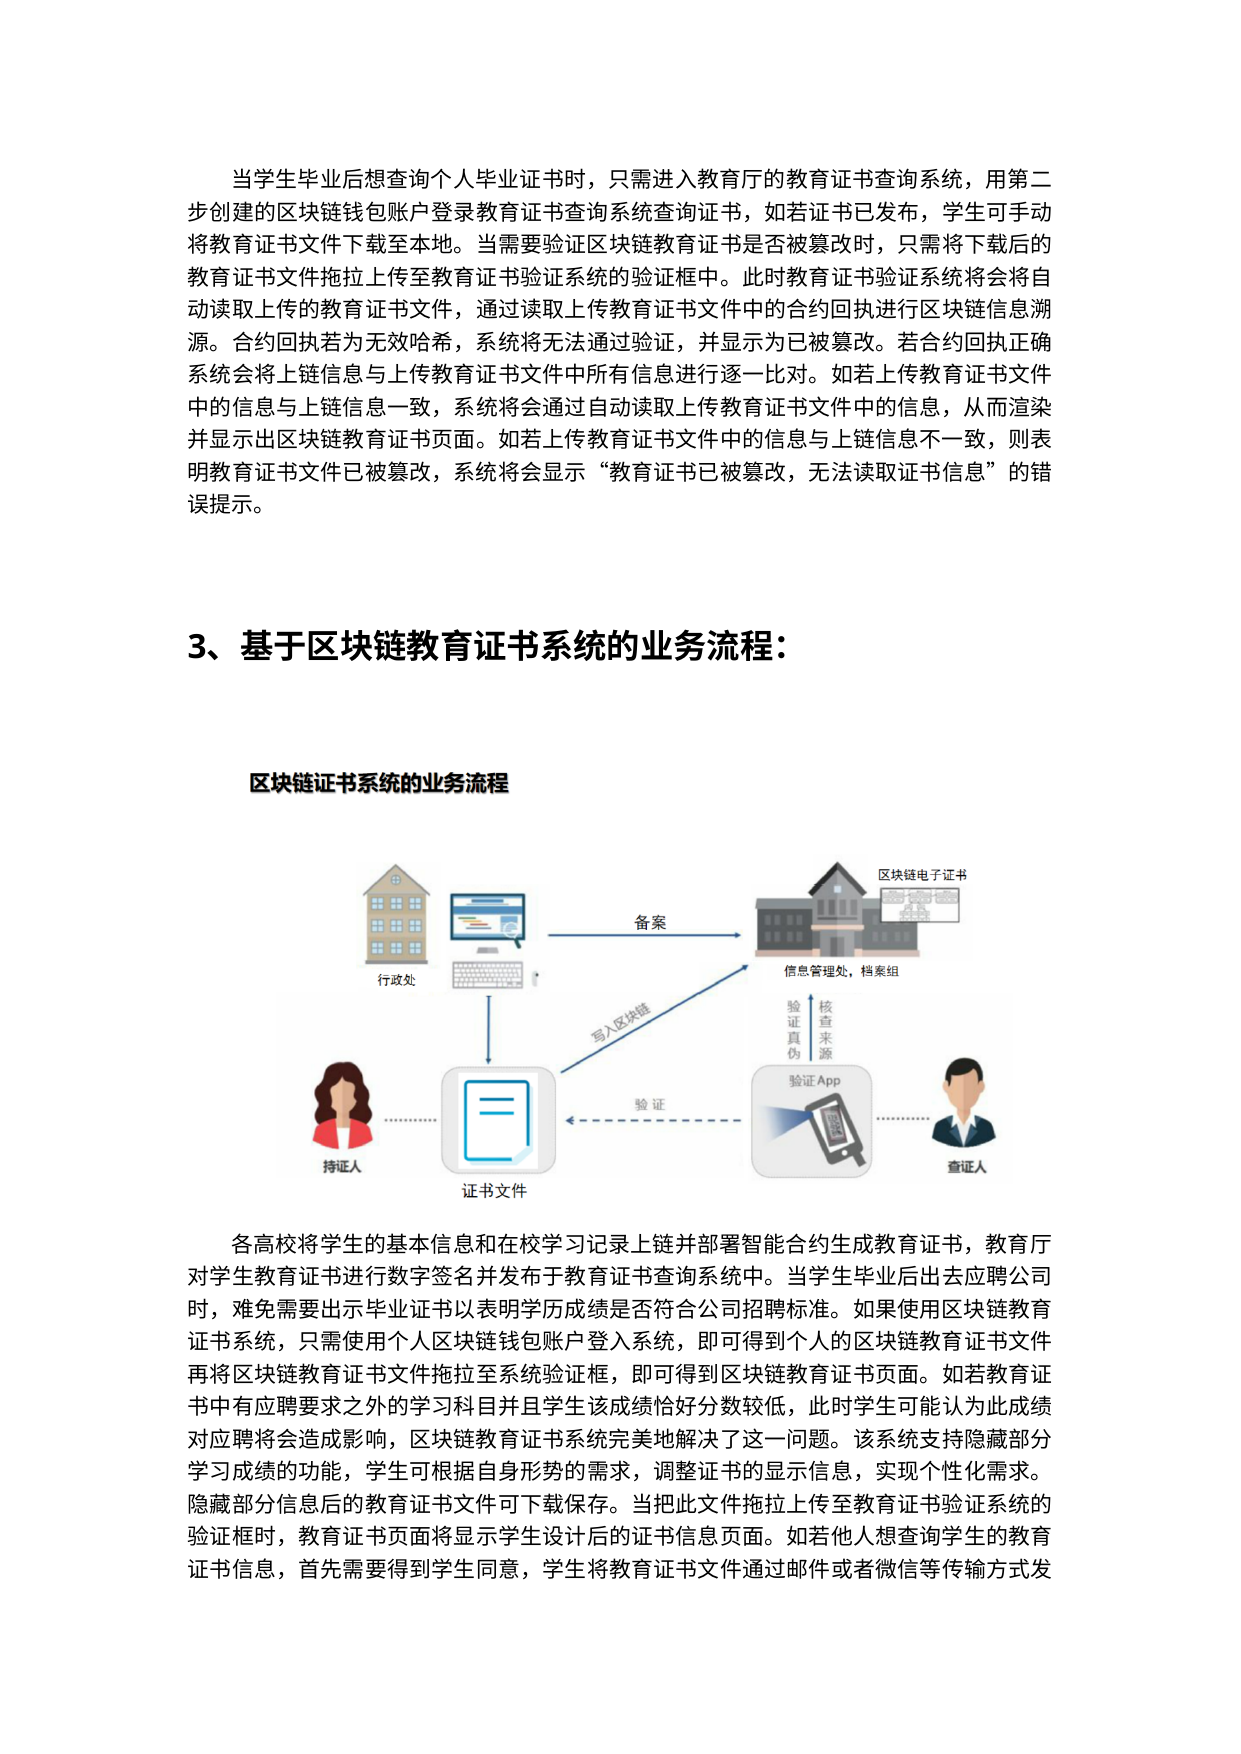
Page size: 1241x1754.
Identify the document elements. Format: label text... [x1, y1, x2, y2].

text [187, 1226, 1053, 1584]
subtitle 3、基于区块链教育证书系统的业务流程： [187, 612, 1053, 677]
text 当学生毕业后想查询个人毕业证书时，只需进入教育厅的教育证书查询系统，用第二步创建的区块链钱包账户登录教育证书查询系统查询证书，如若证书已发布，学生可手动将教育证书文件下载至本地。当需要验证区块链教育证书是否被篡改时，只需将下载后的教育证书文件拖拉上传至教育证书验证系统的验证框中。此时教育证书验证系统将会将自动读取上传的教育证书文件，通过读取上传教育证书文件中的合约回执进行区块链信息溯源。合约回执若为无效哈希，系统将无法通过验证，并显示为已被篡改。若合约回执正确，系统会将上链信息与上传教育证书文件中所有信息进行逐一比对。如若上传教育证书文件中的信息与上链信息一致，系统将会通过自动读取上传教育证书文件中的信息，从而渲染并显示出区块链教育证书页面。如若上传教育证书文件中的信息与上链信息不一致，则表明教育证书文件已被篡改，系统将会显示“教育证书已被篡改，无法读取证书信息”的错误提示。 [187, 162, 1053, 519]
picture [231, 738, 1097, 1226]
